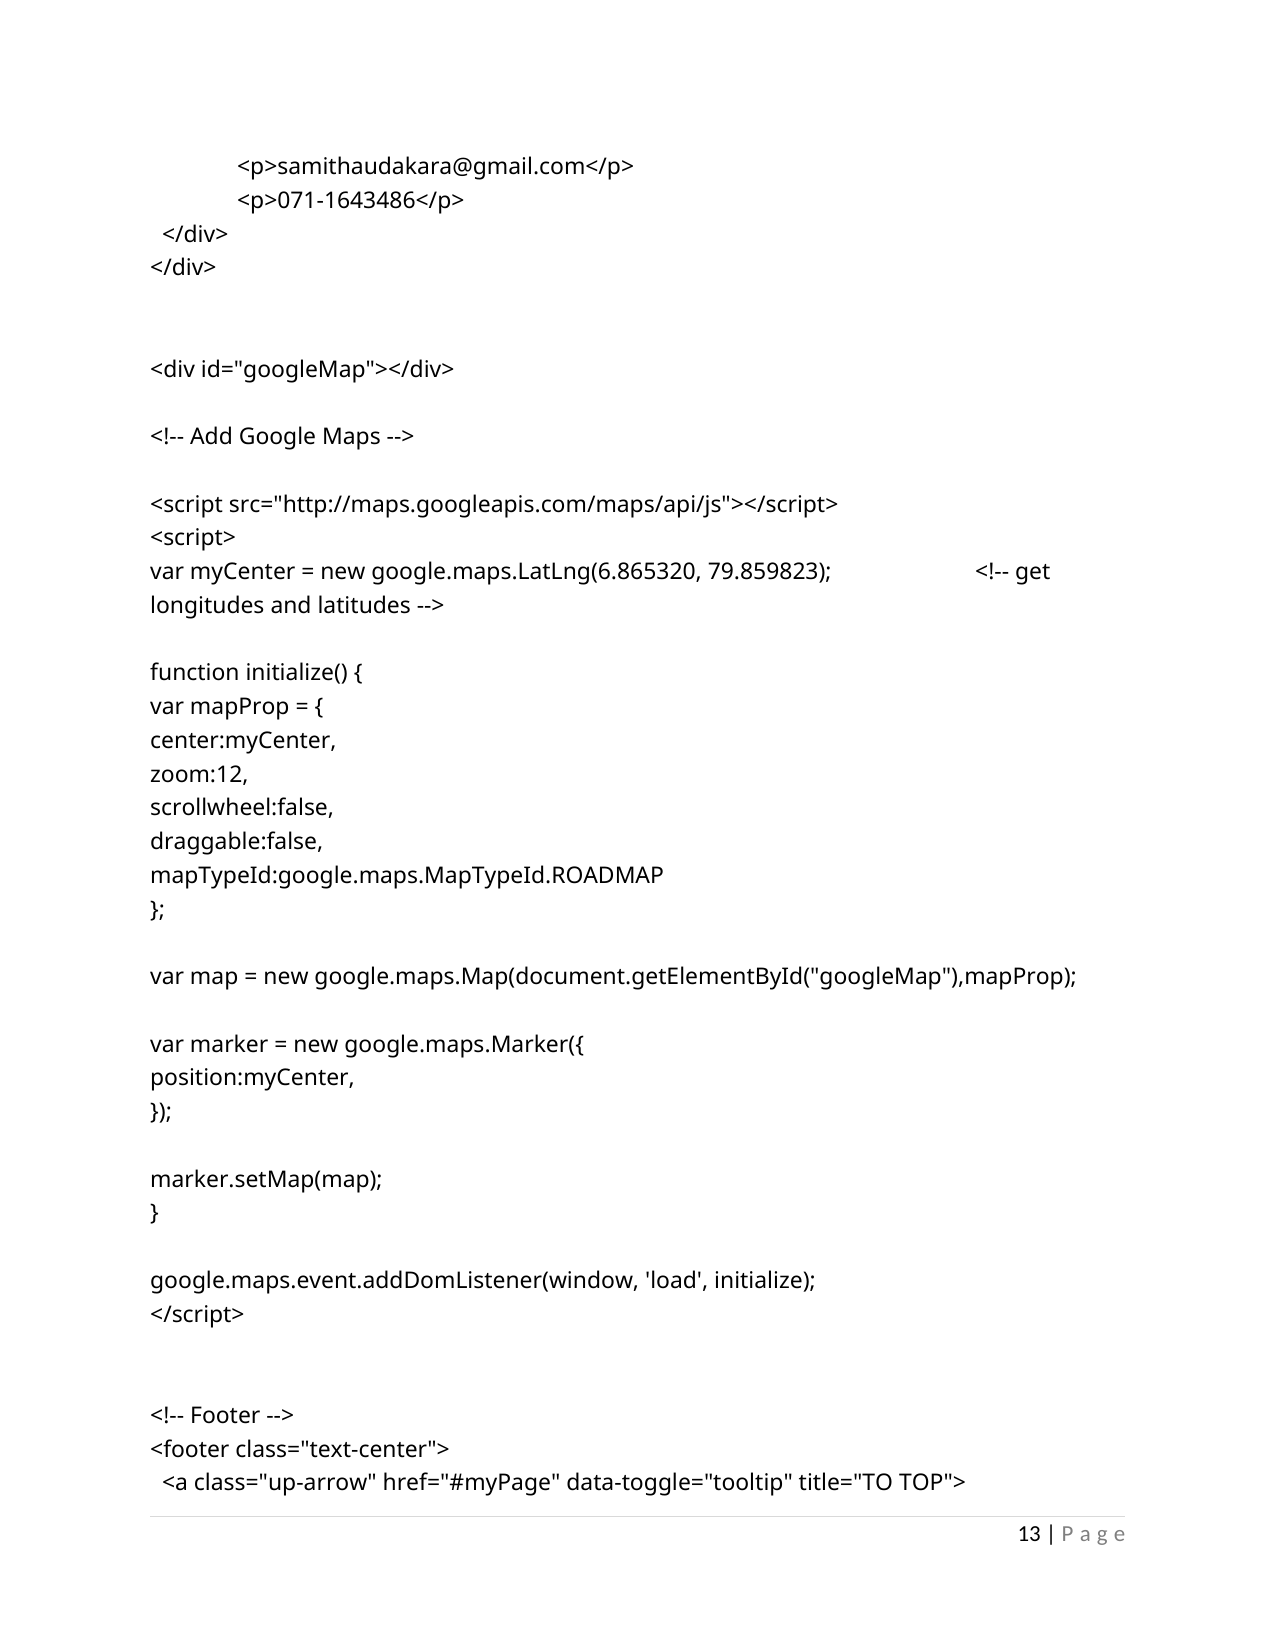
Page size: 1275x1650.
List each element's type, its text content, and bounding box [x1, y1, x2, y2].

text } [150, 1196, 1125, 1227]
text var myCenter = new google.maps.LatLng(6.865320, 79.859823); <!-- get longitudes and latitudes --> [150, 555, 1125, 620]
text }); [150, 1095, 1125, 1126]
text <!-- Add Google Maps --> [150, 420, 1125, 451]
text mapTypeId:google.maps.MapTypeId.ROADMAP [150, 859, 1125, 890]
text <p>samithaudakara@gmail.com</p> [150, 150, 1125, 181]
text var mapProp = { [150, 690, 1125, 721]
text google.maps.event.addDomListener(window, 'load', initialize); [150, 1264, 1125, 1295]
text draggable:false, [150, 825, 1125, 856]
text <script> [150, 521, 1125, 552]
text <a class="up-arrow" href="#myPage" data-toggle="tooltip" title="TO TOP"> [150, 1466, 1125, 1497]
text var marker = new google.maps.Marker({ [150, 1027, 1125, 1059]
text function initialize() { [150, 656, 1125, 687]
text var map = new google.maps.Map(document.getElementById("googleMap"),mapProp); [150, 960, 1125, 991]
text center:myCenter, [150, 724, 1125, 755]
text </div> [150, 251, 1125, 282]
text <footer class="text-center"> [150, 1432, 1125, 1464]
text </script> [150, 1297, 1125, 1329]
text <script src="http://maps.googleapis.com/maps/api/js"></script> [150, 487, 1125, 519]
text <div id="googleMap"></div> [150, 352, 1125, 384]
text }; [150, 892, 1125, 924]
text </div> [150, 217, 1125, 249]
text position:myCenter, [150, 1061, 1125, 1092]
text <p>071-1643486</p> [150, 184, 1125, 215]
text marker.setMap(map); [150, 1162, 1125, 1194]
text <!-- Footer --> [150, 1399, 1125, 1430]
text zoom:12, [150, 757, 1125, 789]
text scrollwheel:false, [150, 791, 1125, 822]
